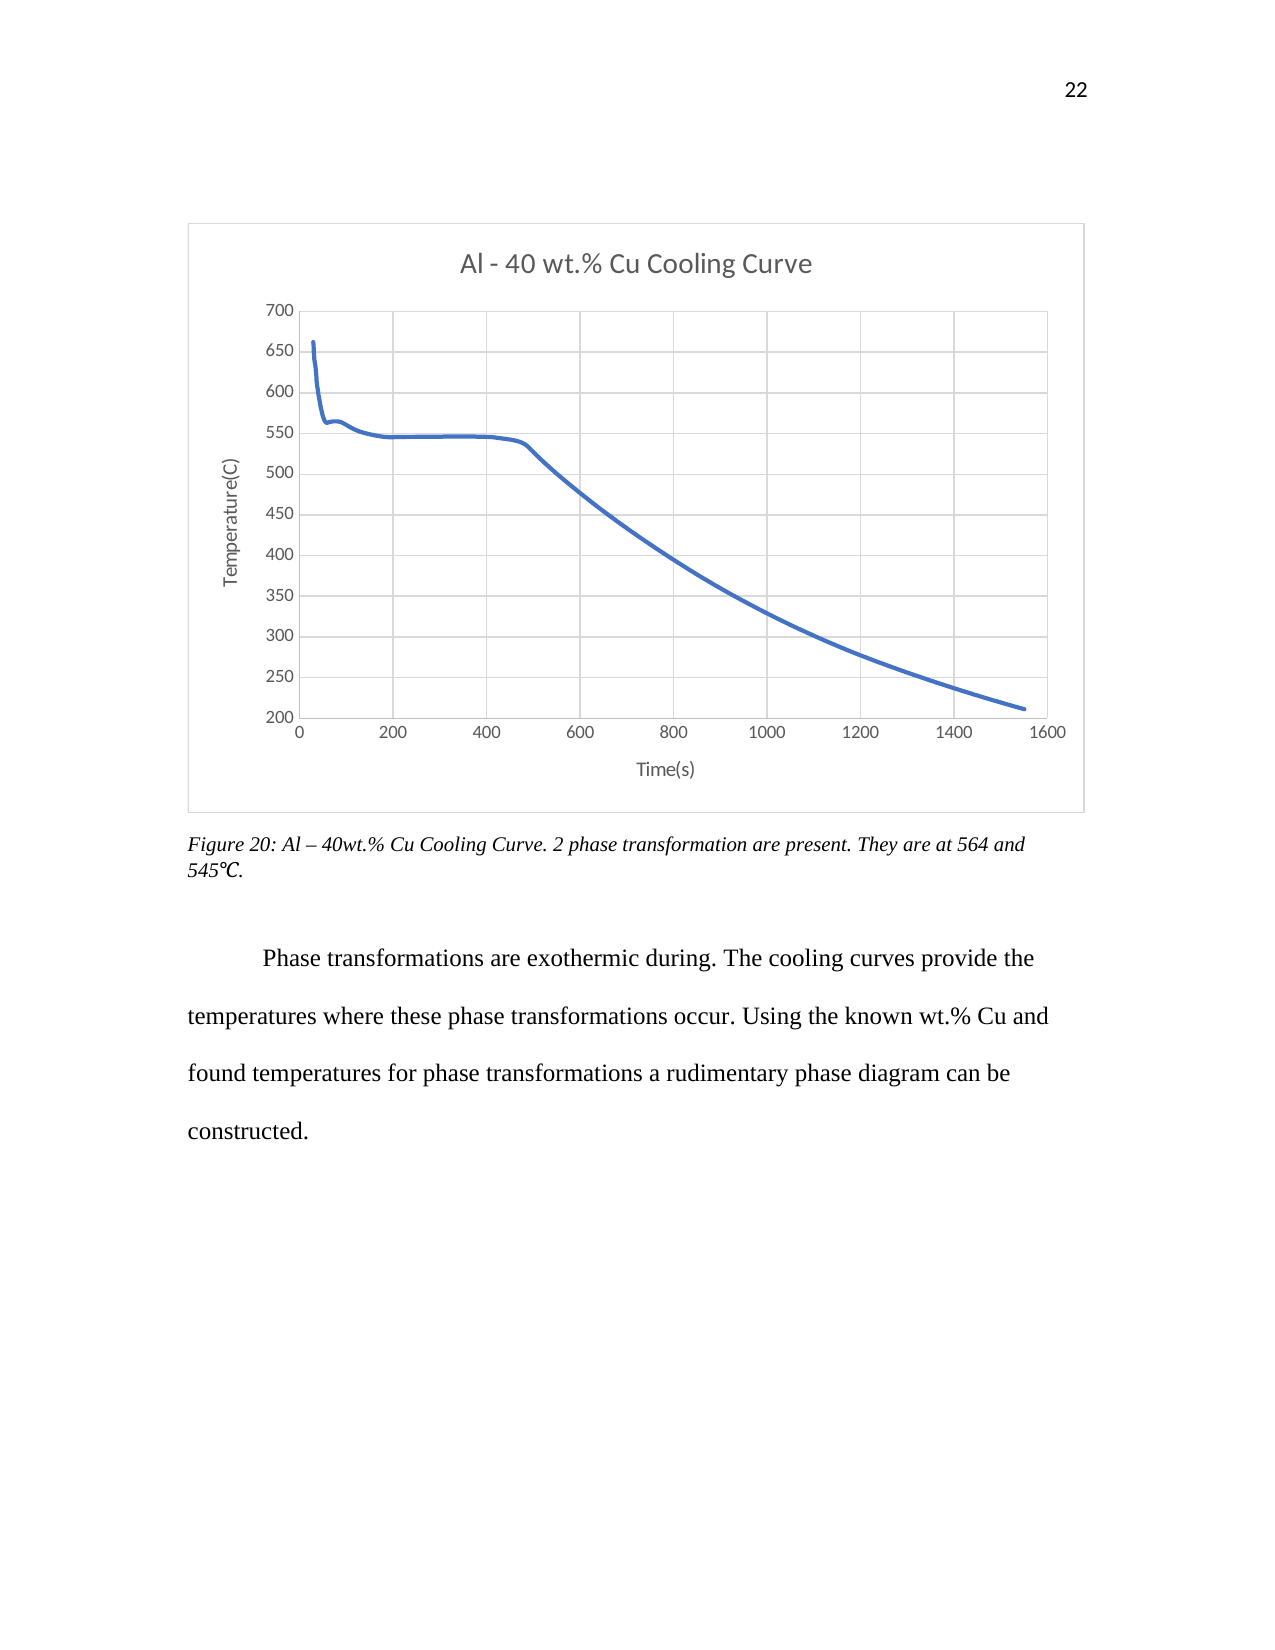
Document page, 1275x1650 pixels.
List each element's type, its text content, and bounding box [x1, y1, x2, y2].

text Phase transformations are exothermic during. The cooling curves provide the temperatures where these phase transformations occur. Using the known wt.% Cu and found temperatures for phase transformations a rudimentary phase diagram can be constructed. [187, 943, 1087, 1144]
text Figure 20: Al – 40wt.% Cu Cooling Curve. 2 phase transformation are present. They are at 564 and 545℃. [187, 832, 1087, 882]
